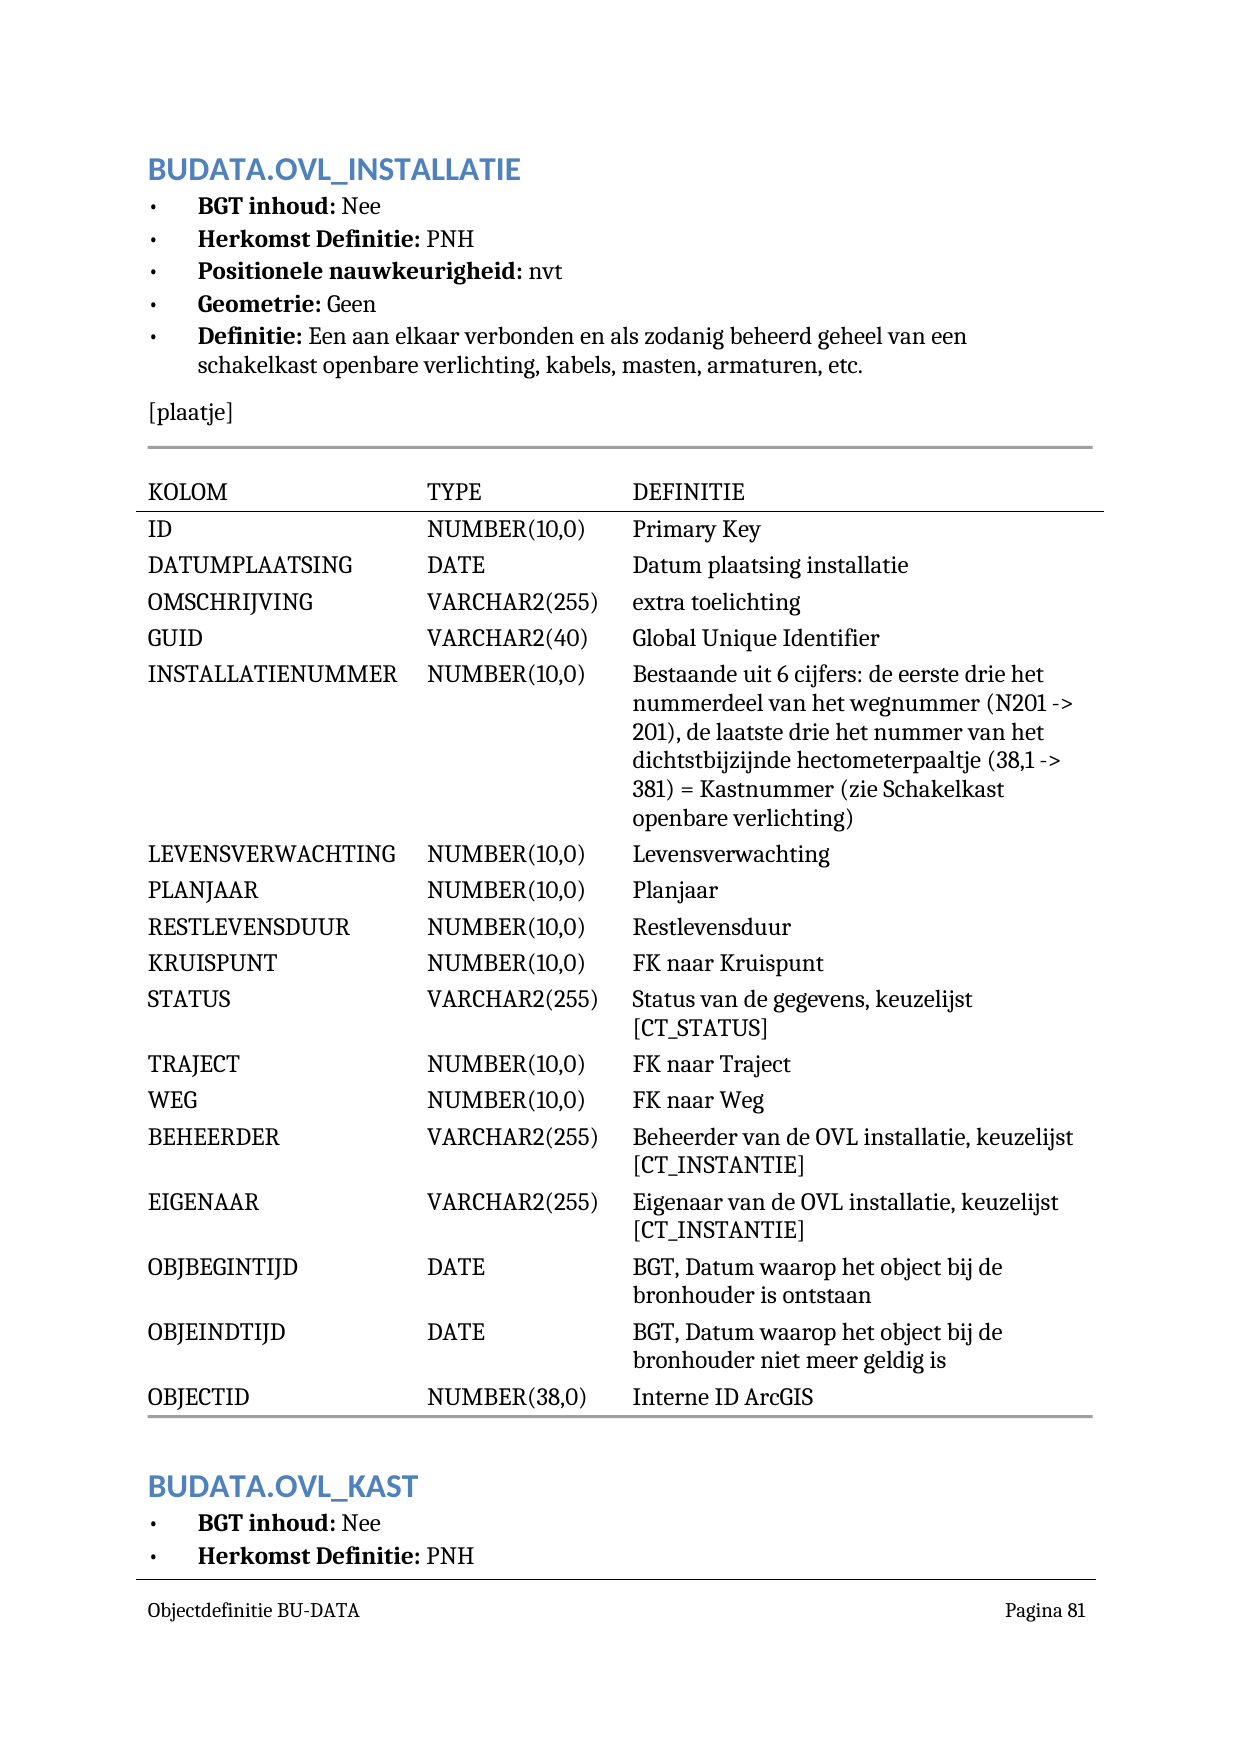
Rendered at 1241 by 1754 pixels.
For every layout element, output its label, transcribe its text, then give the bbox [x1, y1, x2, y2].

subtitle BUDATA.OVL_KAST [148, 1465, 1093, 1505]
list Herkomst Definitie: PNH [148, 1542, 1093, 1570]
list Herkomst Definitie: PNH [148, 224, 1093, 253]
list Geometrie: Geen [148, 289, 1093, 318]
list Positionele nauwkeurigheid: nvt [148, 257, 1093, 286]
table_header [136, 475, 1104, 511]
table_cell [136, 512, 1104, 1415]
list BGT inhoud: Nee [148, 1509, 1093, 1538]
list BGT inhoud: Nee [148, 192, 1093, 221]
subtitle BUDATA.OVL_INSTALLATIE [148, 148, 1093, 188]
list Definitie: Een aan elkaar verbonden en als zodanig beheerd geheel van een schakelkast openbare verlichting, kabels, masten, armaturen, etc. [148, 322, 1093, 379]
text [plaatje] [148, 398, 1093, 427]
